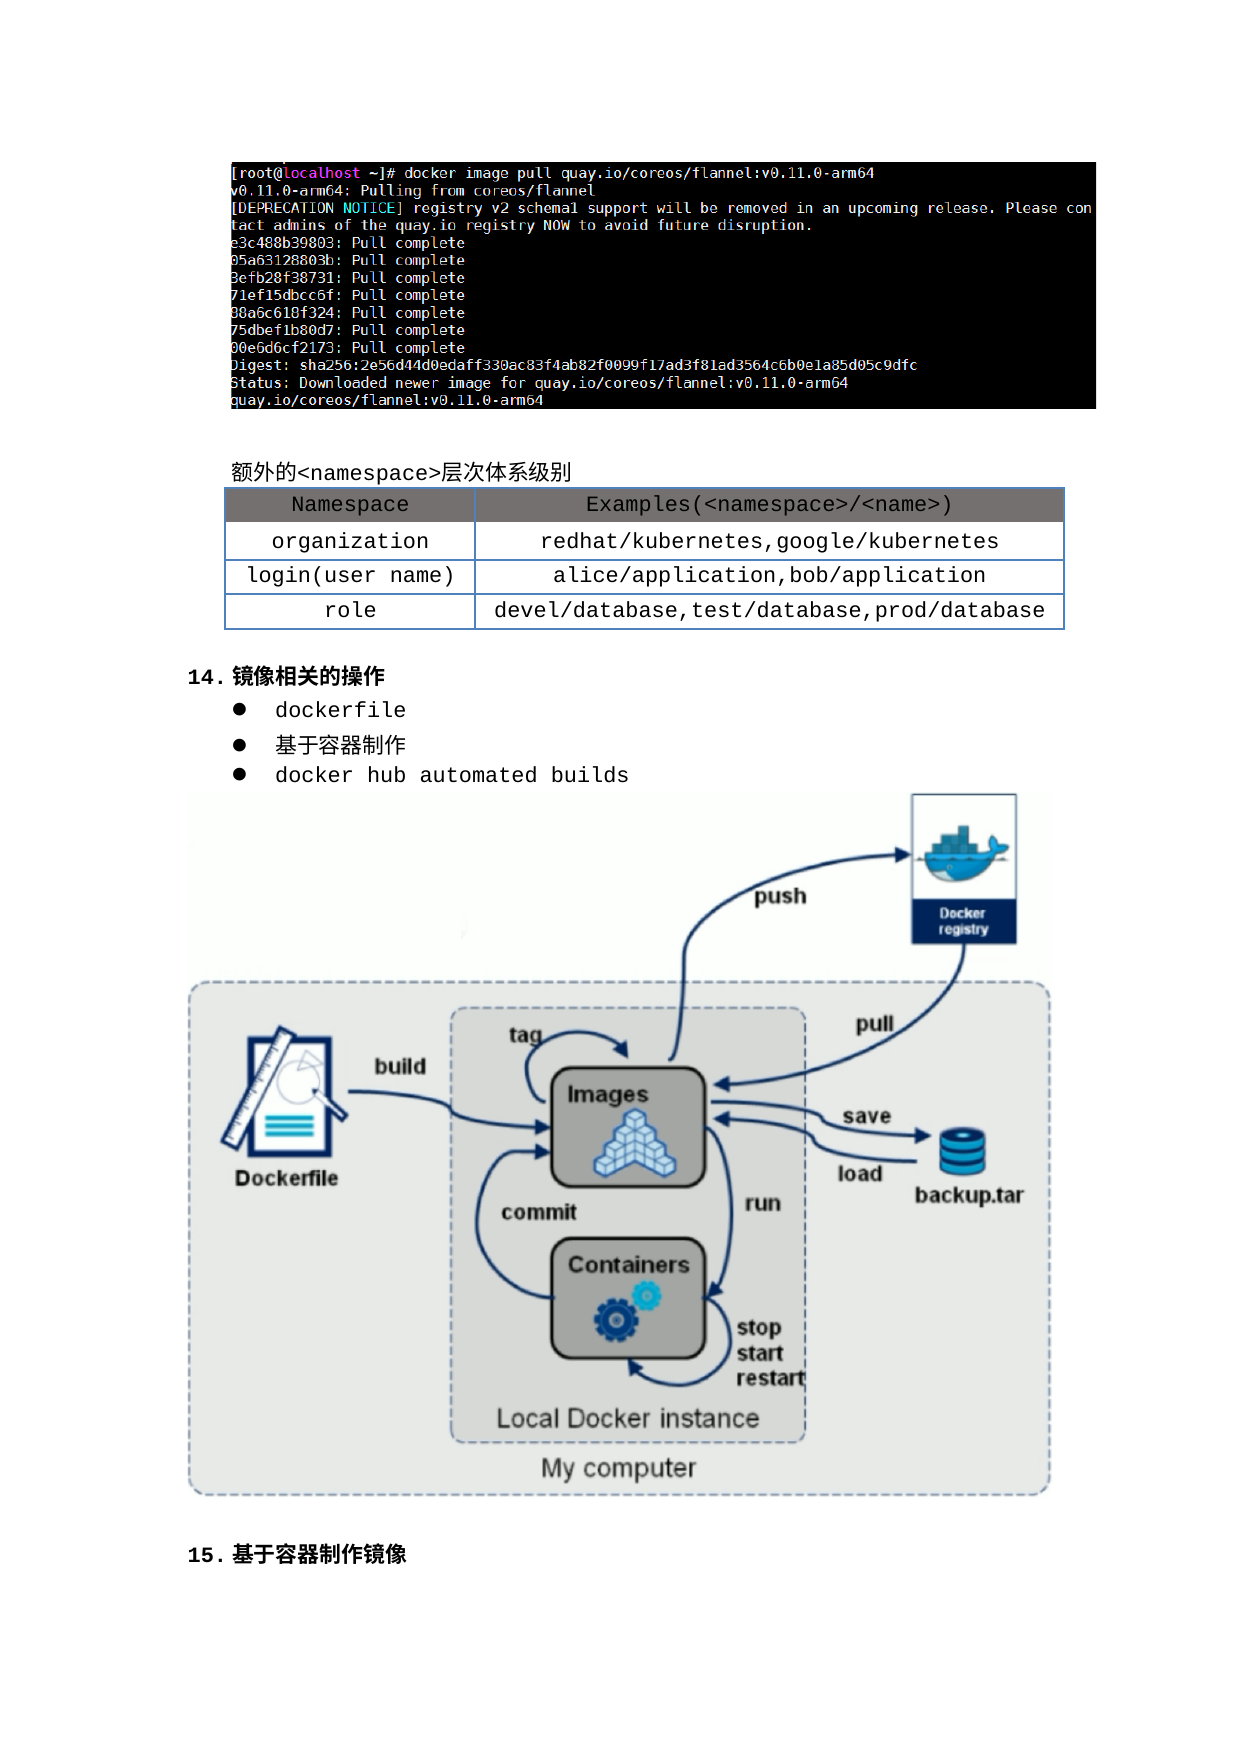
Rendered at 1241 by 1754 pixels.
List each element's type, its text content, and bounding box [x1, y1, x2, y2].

picture [187, 792, 1053, 1498]
list dockerfile [231, 695, 1053, 727]
table_cell role [226, 595, 474, 628]
table_cell organization [226, 526, 474, 559]
table_cell redhat/kubernetes,google/kubernetes [476, 526, 1063, 559]
text 额外的<namespace>层次体系级别 [187, 454, 1053, 487]
list docker hub automated builds [231, 760, 1053, 792]
subtitle 镜像相关的操作 [187, 662, 1053, 695]
table_cell login(user name) [226, 561, 474, 593]
picture [231, 162, 1097, 409]
table_header Namespace [226, 489, 474, 522]
subtitle 基于容器制作镜像 [187, 1540, 1053, 1572]
table_cell devel/database,test/database,prod/database [476, 595, 1063, 628]
table_header Examples(<namespace>/<name>) [476, 489, 1063, 522]
list 基于容器制作 [231, 727, 1053, 760]
table_cell alice/application,bob/application [476, 561, 1063, 593]
